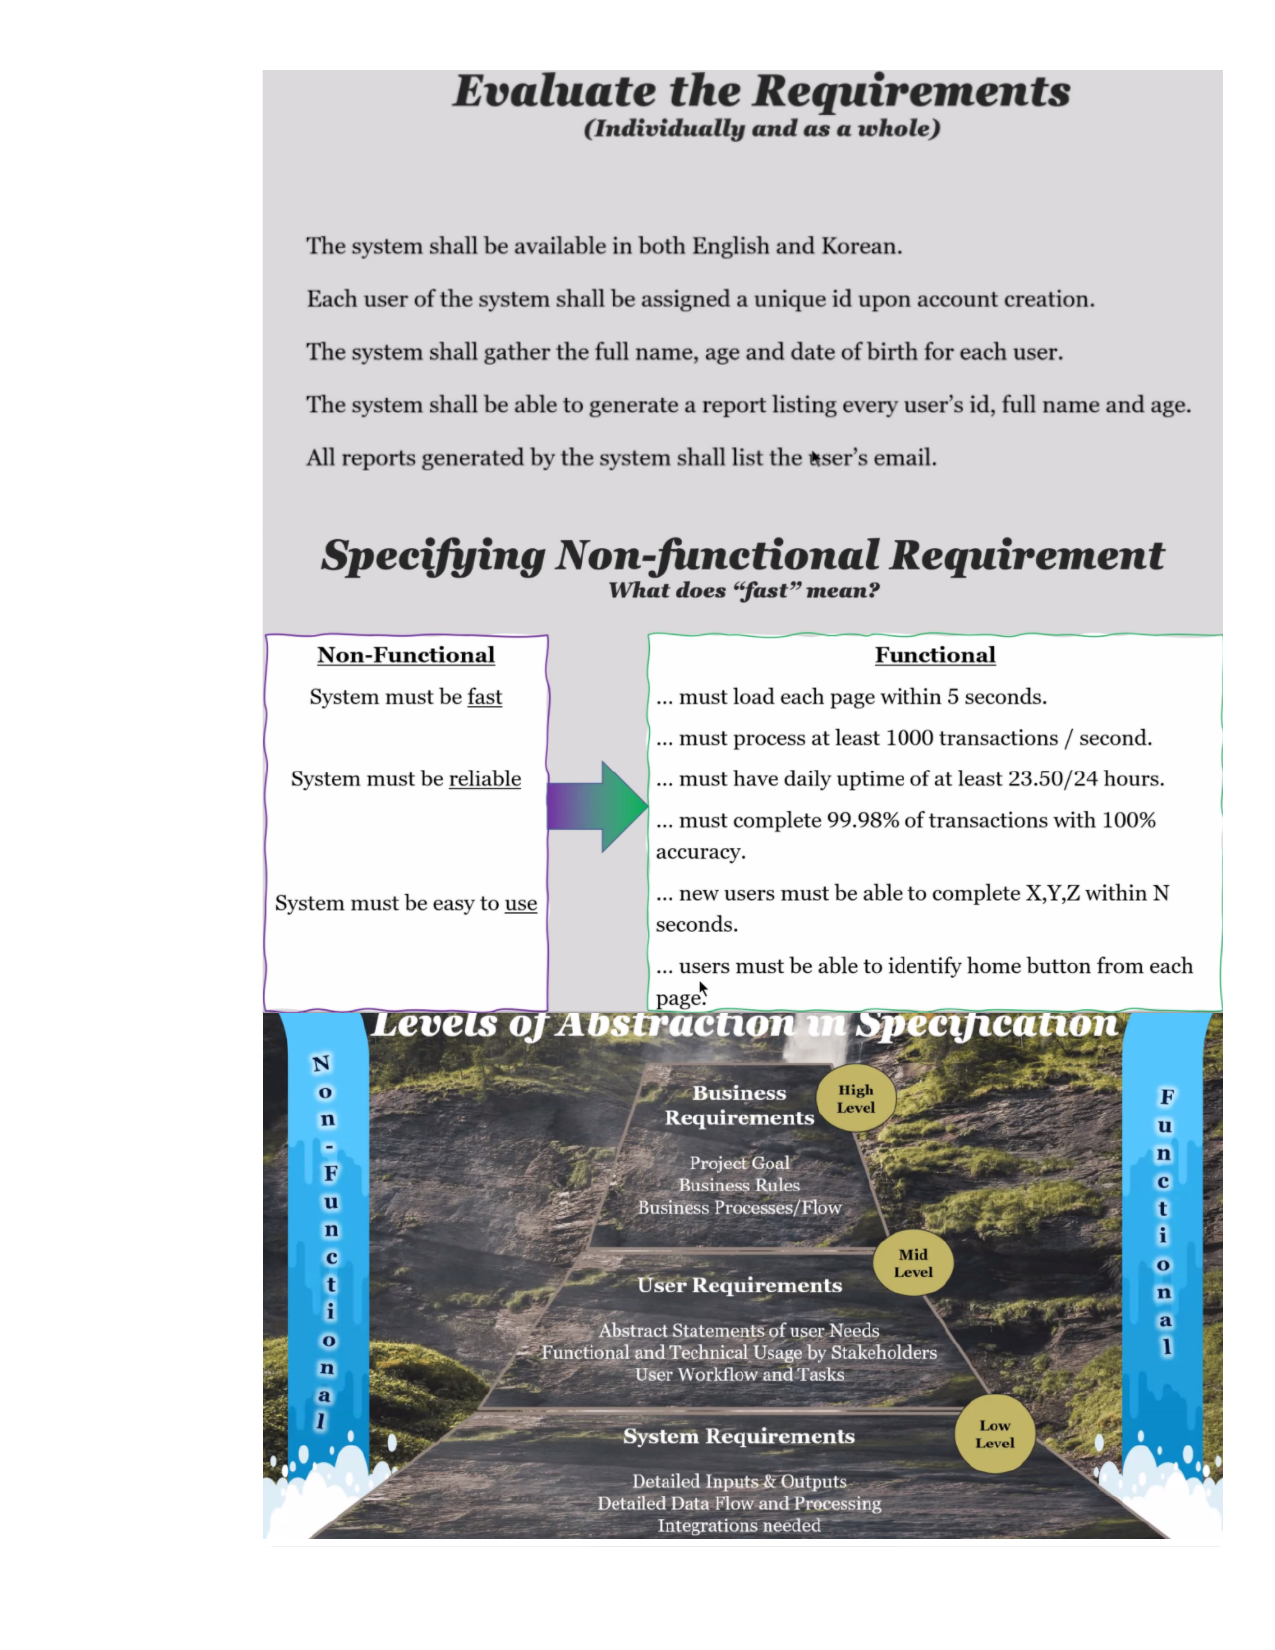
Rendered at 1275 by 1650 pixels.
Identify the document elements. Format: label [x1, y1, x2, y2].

picture [262, 70, 1223, 1547]
